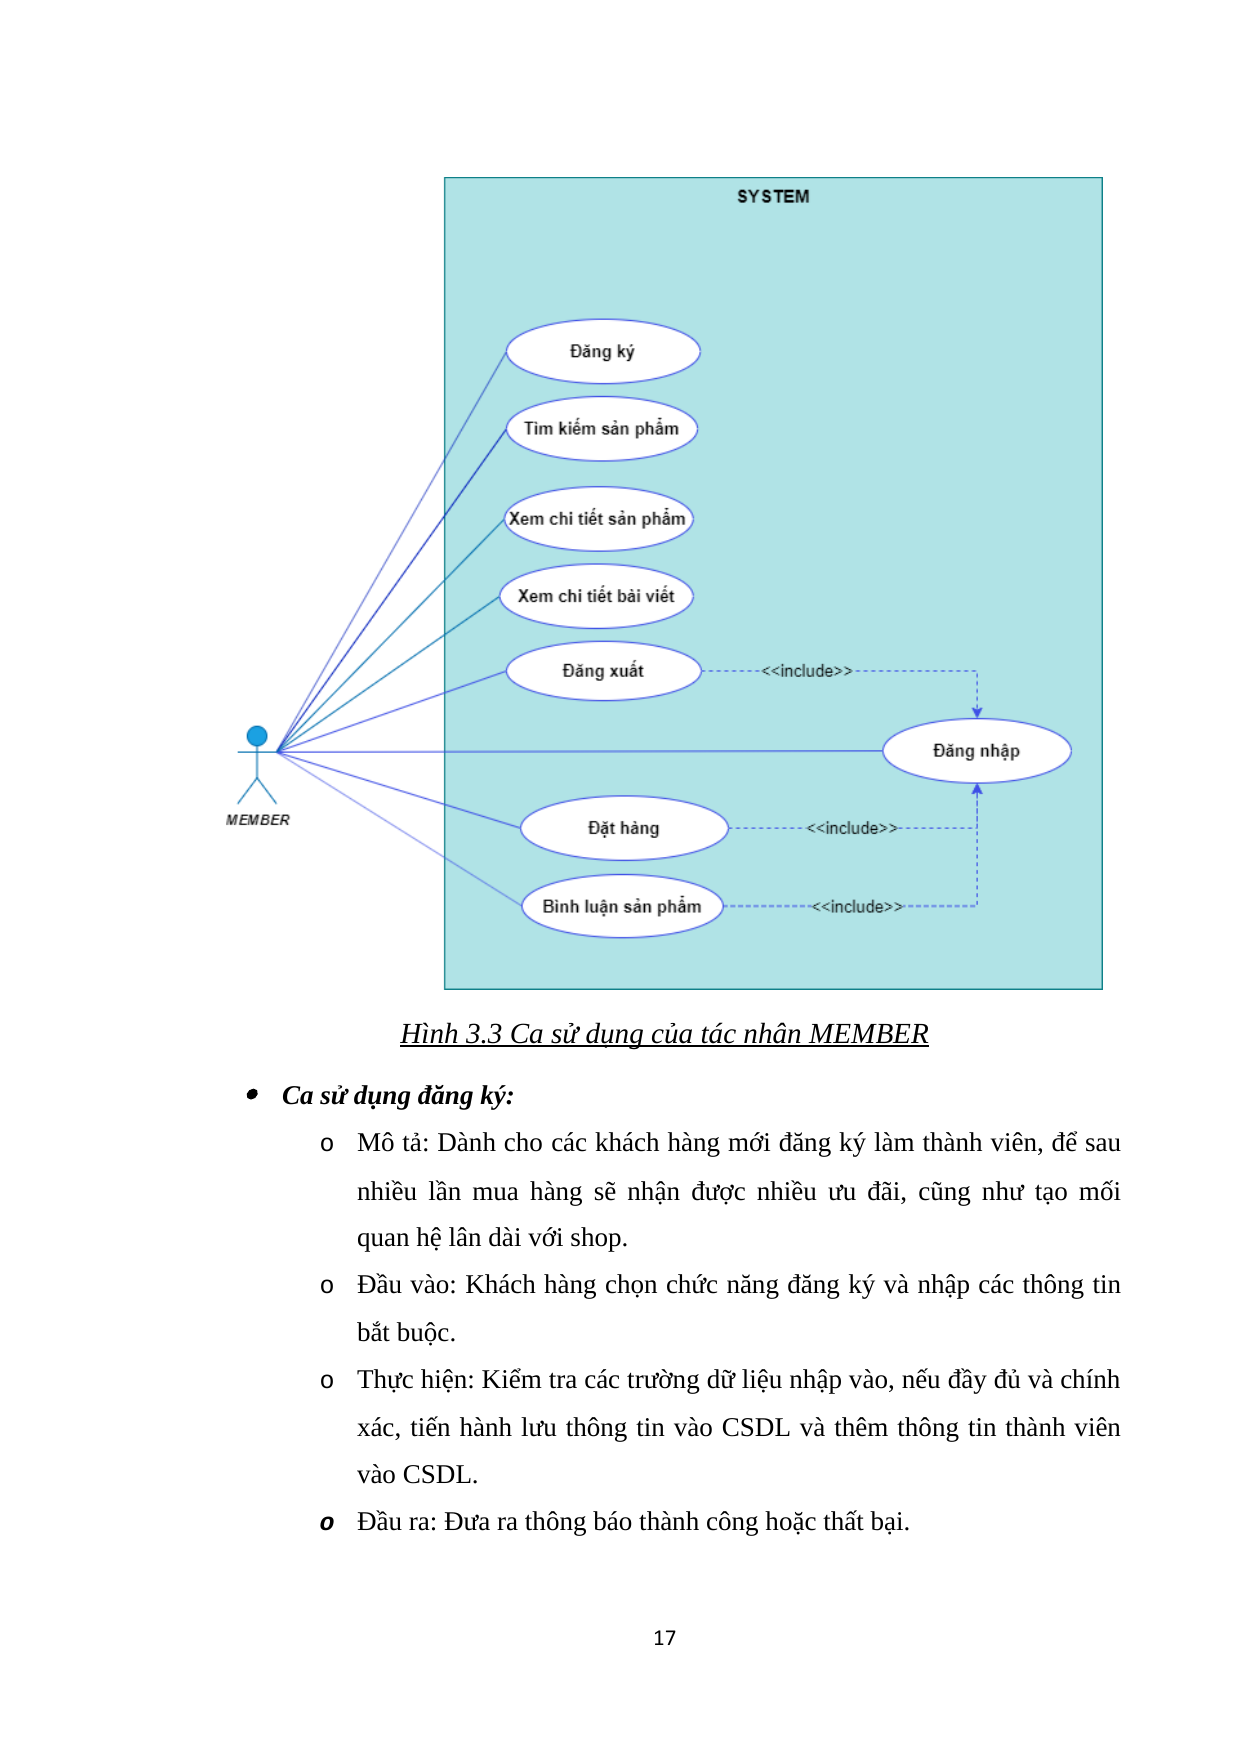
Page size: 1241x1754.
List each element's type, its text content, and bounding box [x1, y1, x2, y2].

subtitle Hình 3.3 Ca sử dụng của tác nhân MEMBER [207, 1016, 1122, 1050]
list Mô tả: Dành cho các khách hàng mới đăng ký làm thành viên, để sau nhiều lần mua hàng sẽ nhận được nhiều ưu đãi, cũng như tạo mối quan hệ lân dài với shop. [319, 1126, 1122, 1253]
list Đầu ra: Đưa ra thông báo thành công hoặc thất bại. [319, 1505, 1122, 1538]
list Đầu vào: Khách hàng chọn chức năng đăng ký và nhập các thông tin bắt buộc. [319, 1268, 1122, 1348]
list Ca sử dụng đăng ký: [244, 1079, 1122, 1111]
list Thực hiện: Kiểm tra các trường dữ liệu nhập vào, nếu đầy đủ và chính xác, tiến hành lưu thông tin vào CSDL và thêm thông tin thành viên vào CSDL. [319, 1363, 1122, 1489]
picture [226, 177, 1103, 990]
